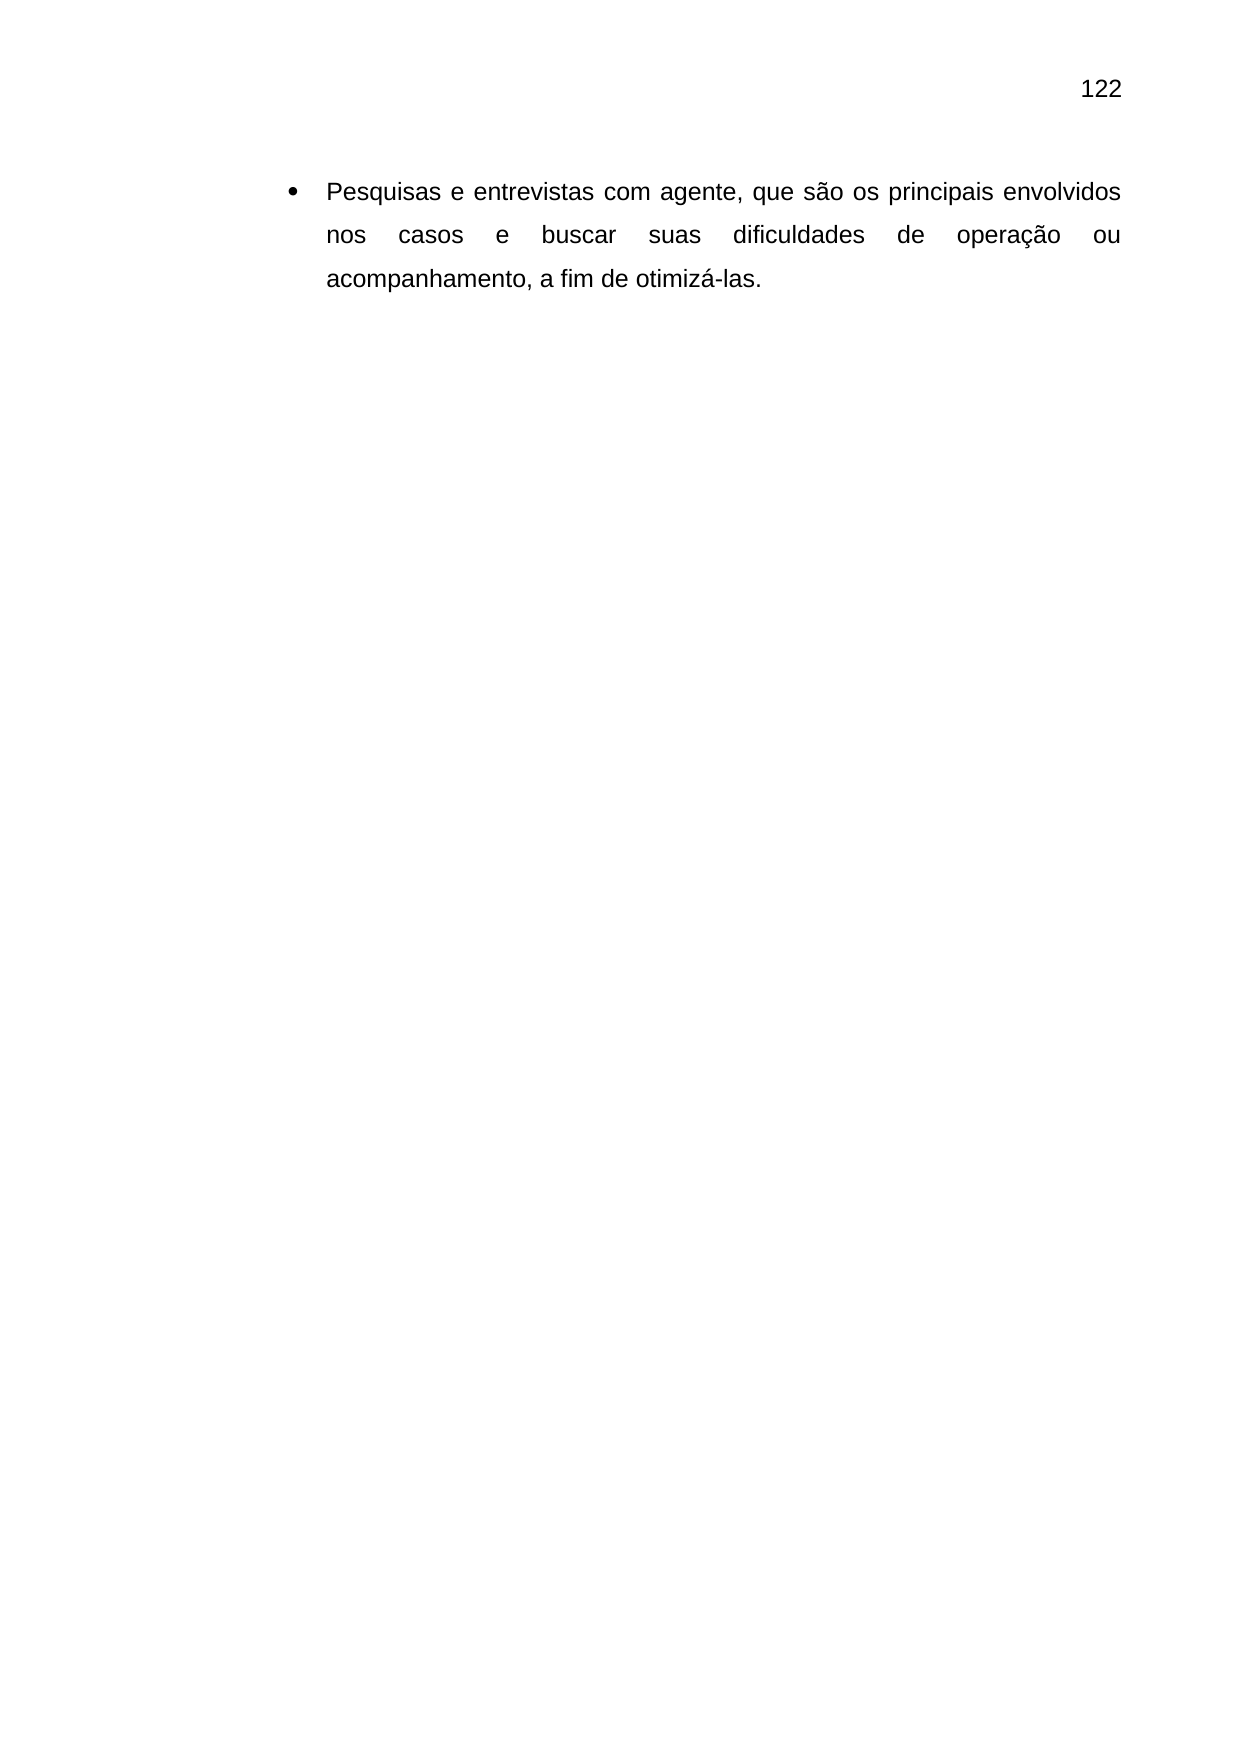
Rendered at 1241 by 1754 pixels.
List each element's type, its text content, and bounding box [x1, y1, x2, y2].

list Pesquisas e entrevistas com agente, que são os principais envolvidos nos casos e buscar suas dificuldades de operação ou acompanhamento, a fim de otimizá-las. [288, 177, 1122, 292]
